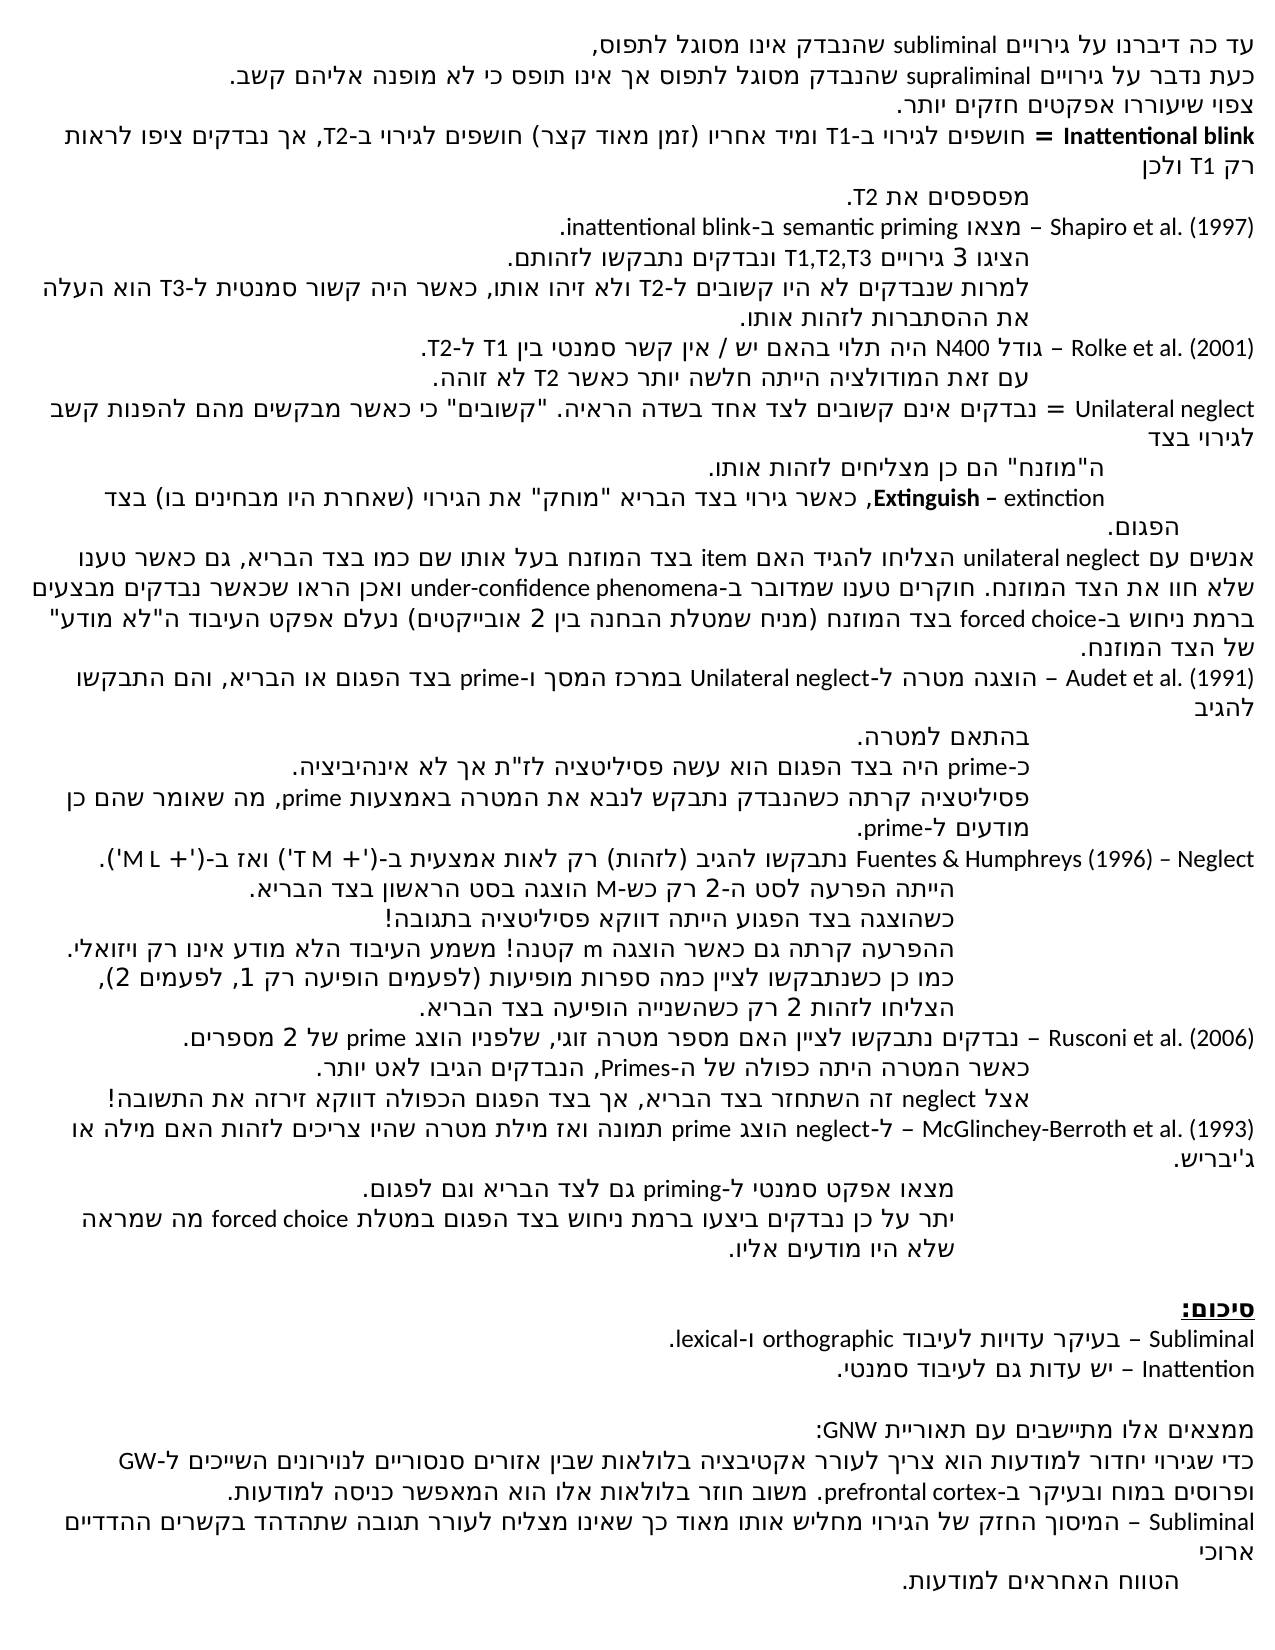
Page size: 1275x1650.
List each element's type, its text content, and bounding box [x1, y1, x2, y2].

text Extinguish – extinction, כאשר גירוי בצד הבריא "מוחק" את הגירוי (שאחרת היו מבחינים בו) בצד הפגום. [29, 482, 1180, 542]
text Rusconi et al. (2006) – נבדקים נתבקשו לציין האם מספר מטרה זוגי, שלפניו הוצג prime של 2 מספרים. [29, 1022, 1255, 1052]
text כשהוצגה בצד הפגוע הייתה דווקא פסיליטציה בתגובה! [29, 904, 1030, 933]
text למרות שנבדקים לא היו קשובים ל-T2 ולא זיהו אותו, כאשר היה קשור סמנטית ל-T3 הוא העלה את ההסתברות לזהות אותו. [29, 272, 1030, 332]
text Subliminal – בעיקר עדויות לעיבוד orthographic ו-lexical. [29, 1323, 1255, 1353]
text כאשר המטרה היתה כפולה של ה-Primes, הנבדקים הגיבו לאט יותר. [29, 1052, 1105, 1083]
text ההפרעה קרתה גם כאשר הוצגה m קטנה! משמע העיבוד הלא מודע אינו רק ויזואלי. [29, 933, 1030, 963]
text מפספסים את T2. [29, 181, 1105, 211]
text Unilateral neglect = נבדקים אינם קשובים לצד אחד בשדה הראיה. "קשובים" כי כאשר מבקשים מהם להפנות קשב לגירוי בצד [29, 393, 1255, 453]
text יתר על כן נבדקים ביצעו ברמת ניחוש בצד הפגום במטלת forced choice מה שמראה שלא היו מודעים אליו. [29, 1204, 955, 1263]
text סיכום: [29, 1294, 1255, 1323]
text מצאו אפקט סמנטי ל-priming גם לצד הבריא וגם לפגום. [29, 1173, 1030, 1204]
text בהתאם למטרה. [29, 722, 1105, 751]
text כמו כן כשנתבקשו לציין כמה ספרות מופיעות (לפעמים הופיעה רק 1, לפעמים 2), הצליחו לזהות 2 רק כשהשנייה הופיעה בצד הבריא. [29, 963, 955, 1022]
text Inattention – יש עדות גם לעיבוד סמנטי. [29, 1353, 1255, 1384]
text פסיליטציה קרתה כשהנבדק נתבקש לנבא את המטרה באמצעות prime, מה שאומר שהם כן מודעים ל-prime. [29, 782, 1030, 843]
text הטווח האחראים למודעות. [29, 1566, 1255, 1595]
text צפוי שיעוררו אפקטים חזקים יותר. [29, 91, 1255, 120]
text ממצאים אלו מתיישבים עם תאוריית GNW: [29, 1414, 1255, 1445]
text כעת נדבר על גירויים supraliminal שהנבדק מסוגל לתפוס אך אינו תופס כי לא מופנה אליהם קשב. [29, 60, 1255, 91]
text Shapiro et al. (1997) – מצאו semantic priming ב-inattentional blink. [29, 211, 1255, 242]
text אנשים עם unilateral neglect הצליחו להגיד האם item בצד המוזנח בעל אותו שם כמו בצד הבריא, גם כאשר טענו שלא חוו את הצד המוזנח. חוקרים טענו שמדובר ב-under-confidence phenomena ואכן הראו שכאשר נבדקים מבצעים ברמת ניחוש ב-forced choice בצד המוזנח (מניח שמטלת הבחנה בין 2 אובייקטים) נעלם אפקט העיבוד ה"לא מודע" של הצד המוזנח. [29, 542, 1255, 662]
text הייתה הפרעה לסט ה-2 רק כש-M הוצגה בסט הראשון בצד הבריא. [29, 873, 1030, 904]
text McGlinchey-Berroth et al. (1993) – ל-neglect הוצג prime תמונה ואז מילת מטרה שהיו צריכים לזהות האם מילה או ג'יבריש. [29, 1113, 1255, 1173]
text Audet et al. (1991) – הוצגה מטרה ל-Unilateral neglect במרכז המסך ו-prime בצד הפגום או הבריא, והם התבקשו להגיב [29, 662, 1255, 722]
text כ-prime היה בצד הפגום הוא עשה פסיליטציה לז"ת אך לא אינהיביציה. [29, 751, 1105, 782]
text Subliminal – המיסוך החזק של הגירוי מחליש אותו מאוד כך שאינו מצליח לעורר תגובה שתהדהד בקשרים ההדדיים ארוכי [29, 1506, 1255, 1566]
text ה"מוזנח" הם כן מצליחים לזהות אותו. [29, 453, 1180, 482]
text Inattentional blink = חושפים לגירוי ב-T1 ומיד אחריו (זמן מאוד קצר) חושפים לגירוי ב-T2, אך נבדקים ציפו לראות רק T1 ולכן [29, 120, 1255, 181]
text Rolke et al. (2001) – גודל N400 היה תלוי בהאם יש / אין קשר סמנטי בין T1 ל-T2. [29, 332, 1255, 363]
text כדי שגירוי יחדור למודעות הוא צריך לעורר אקטיבציה בלולאות שבין אזורים סנסוריים לנוירונים השייכים ל-GW ופרוסים במוח ובעיקר ב-prefrontal cortex. משוב חוזר בלולאות אלו הוא המאפשר כניסה למודעות. [29, 1445, 1255, 1506]
text עם זאת המודולציה הייתה חלשה יותר כאשר T2 לא זוהה. [29, 363, 1105, 393]
text אצל neglect זה השתחזר בצד הבריא, אך בצד הפגום הכפולה דווקא זירזה את התשובה! [29, 1083, 1105, 1113]
text Fuentes & Humphreys (1996) – Neglect נתבקשו להגיב (לזהות) רק לאות אמצעית ב-('+ T M') ואז ב-('+ M L'). [29, 843, 1255, 873]
text הציגו 3 גירויים T1,T2,T3 ונבדקים נתבקשו לזהותם. [29, 242, 1105, 272]
text עד כה דיברנו על גירויים subliminal שהנבדק אינו מסוגל לתפוס, [29, 29, 1255, 60]
